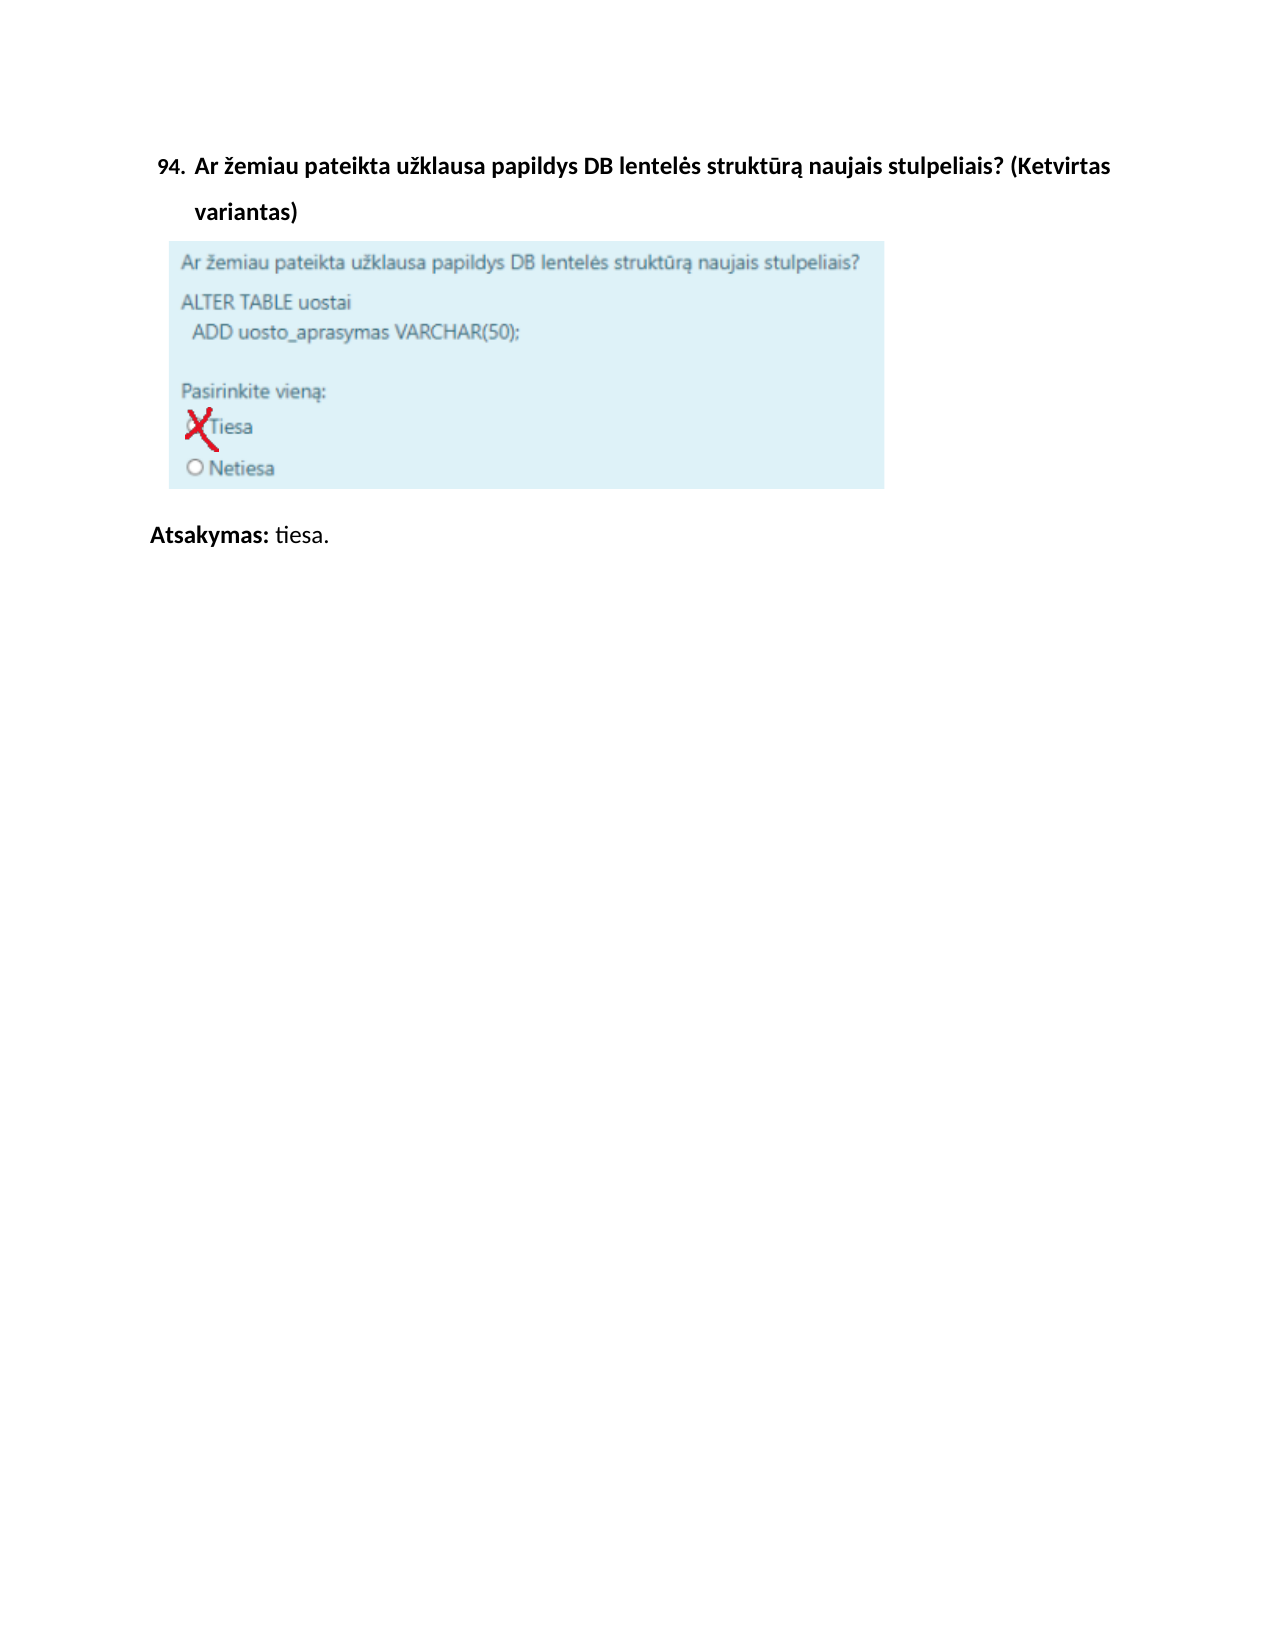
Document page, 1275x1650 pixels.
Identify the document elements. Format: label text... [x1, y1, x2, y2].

text Atsakymas: tiesa. [150, 519, 1125, 549]
subtitle Ar žemiau pateikta užklausa papildys DB lentelės struktūrą naujais stulpeliais? (Ketvirtas variantas) [157, 150, 1125, 226]
picture [168, 241, 885, 489]
